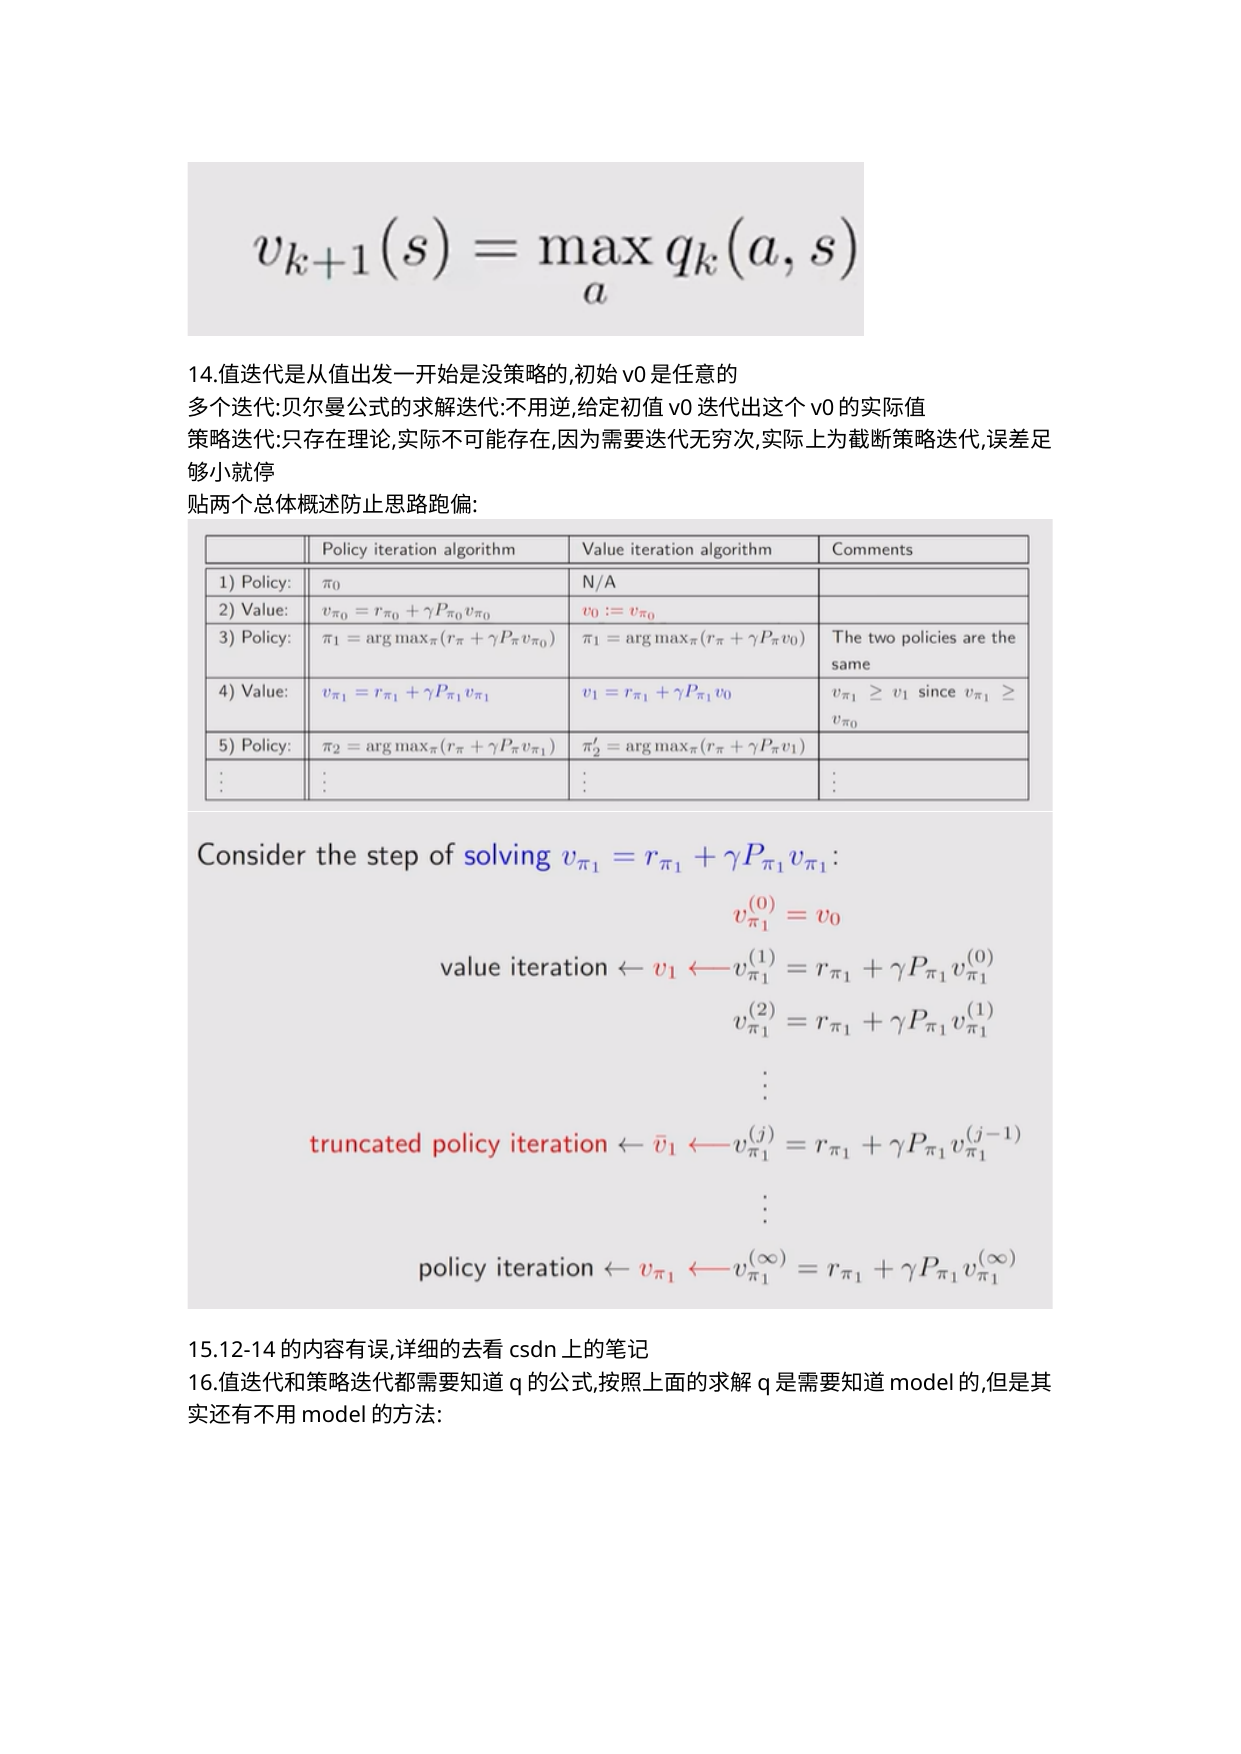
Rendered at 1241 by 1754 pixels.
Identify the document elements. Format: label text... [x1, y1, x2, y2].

text 16.值迭代和策略迭代都需要知道q的公式,按照上面的求解q是需要知道model的,但是其实还有不用model的方法: [187, 1364, 1053, 1429]
text 策略迭代:只存在理论,实际不可能存在,因为需要迭代无穷次,实际上为截断策略迭代,误差足够小就停 [187, 422, 1053, 487]
text 15.12-14的内容有误,详细的去看csdn上的笔记 [187, 1332, 1053, 1364]
text 14.值迭代是从值出发一开始是没策略的,初始v0是任意的 [187, 357, 1053, 389]
picture [187, 519, 1053, 811]
text 多个迭代:贝尔曼公式的求解迭代:不用逆,给定初值v0迭代出这个v0的实际值 [187, 389, 1053, 422]
text 贴两个总体概述防止思路跑偏: [187, 487, 1053, 519]
picture [187, 812, 1053, 1309]
picture [187, 162, 864, 336]
